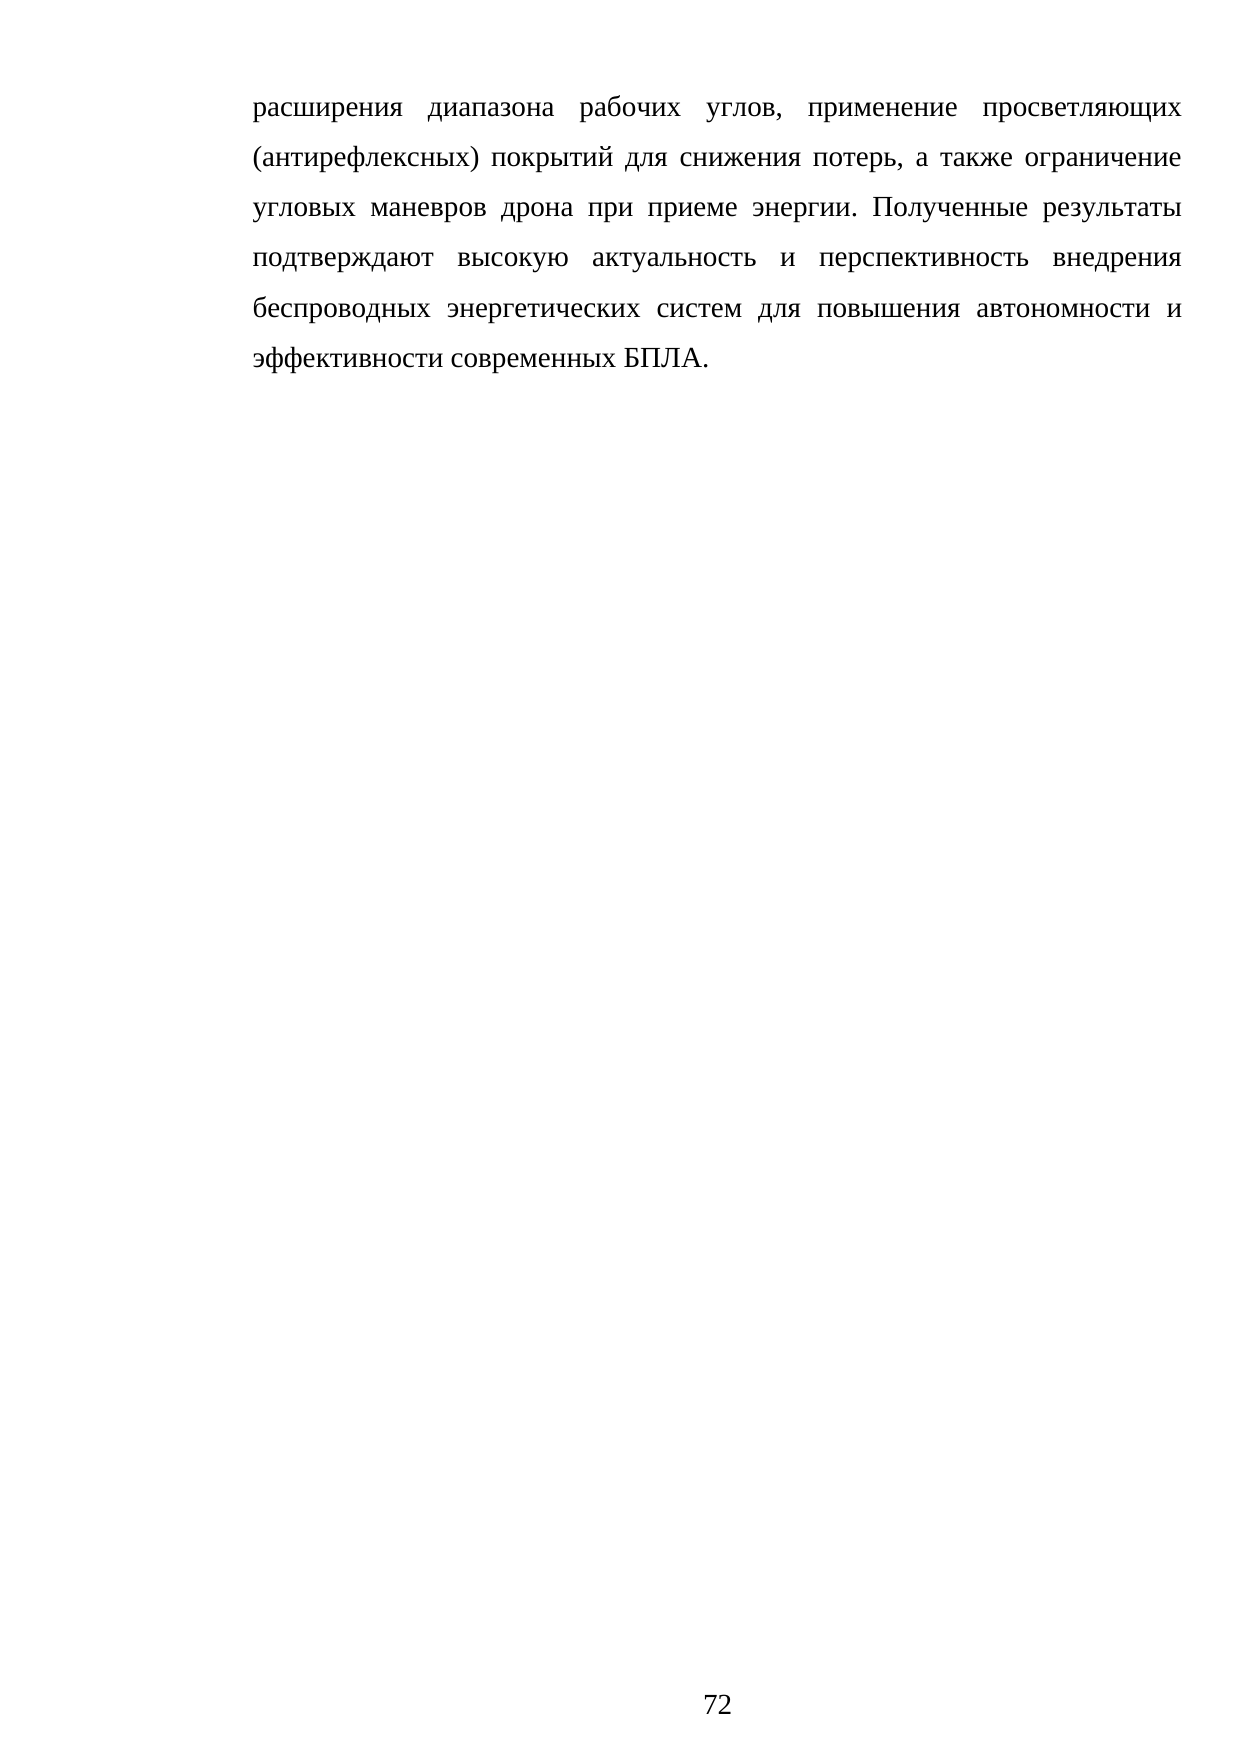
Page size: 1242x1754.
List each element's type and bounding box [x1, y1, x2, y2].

list [215, 89, 1183, 374]
